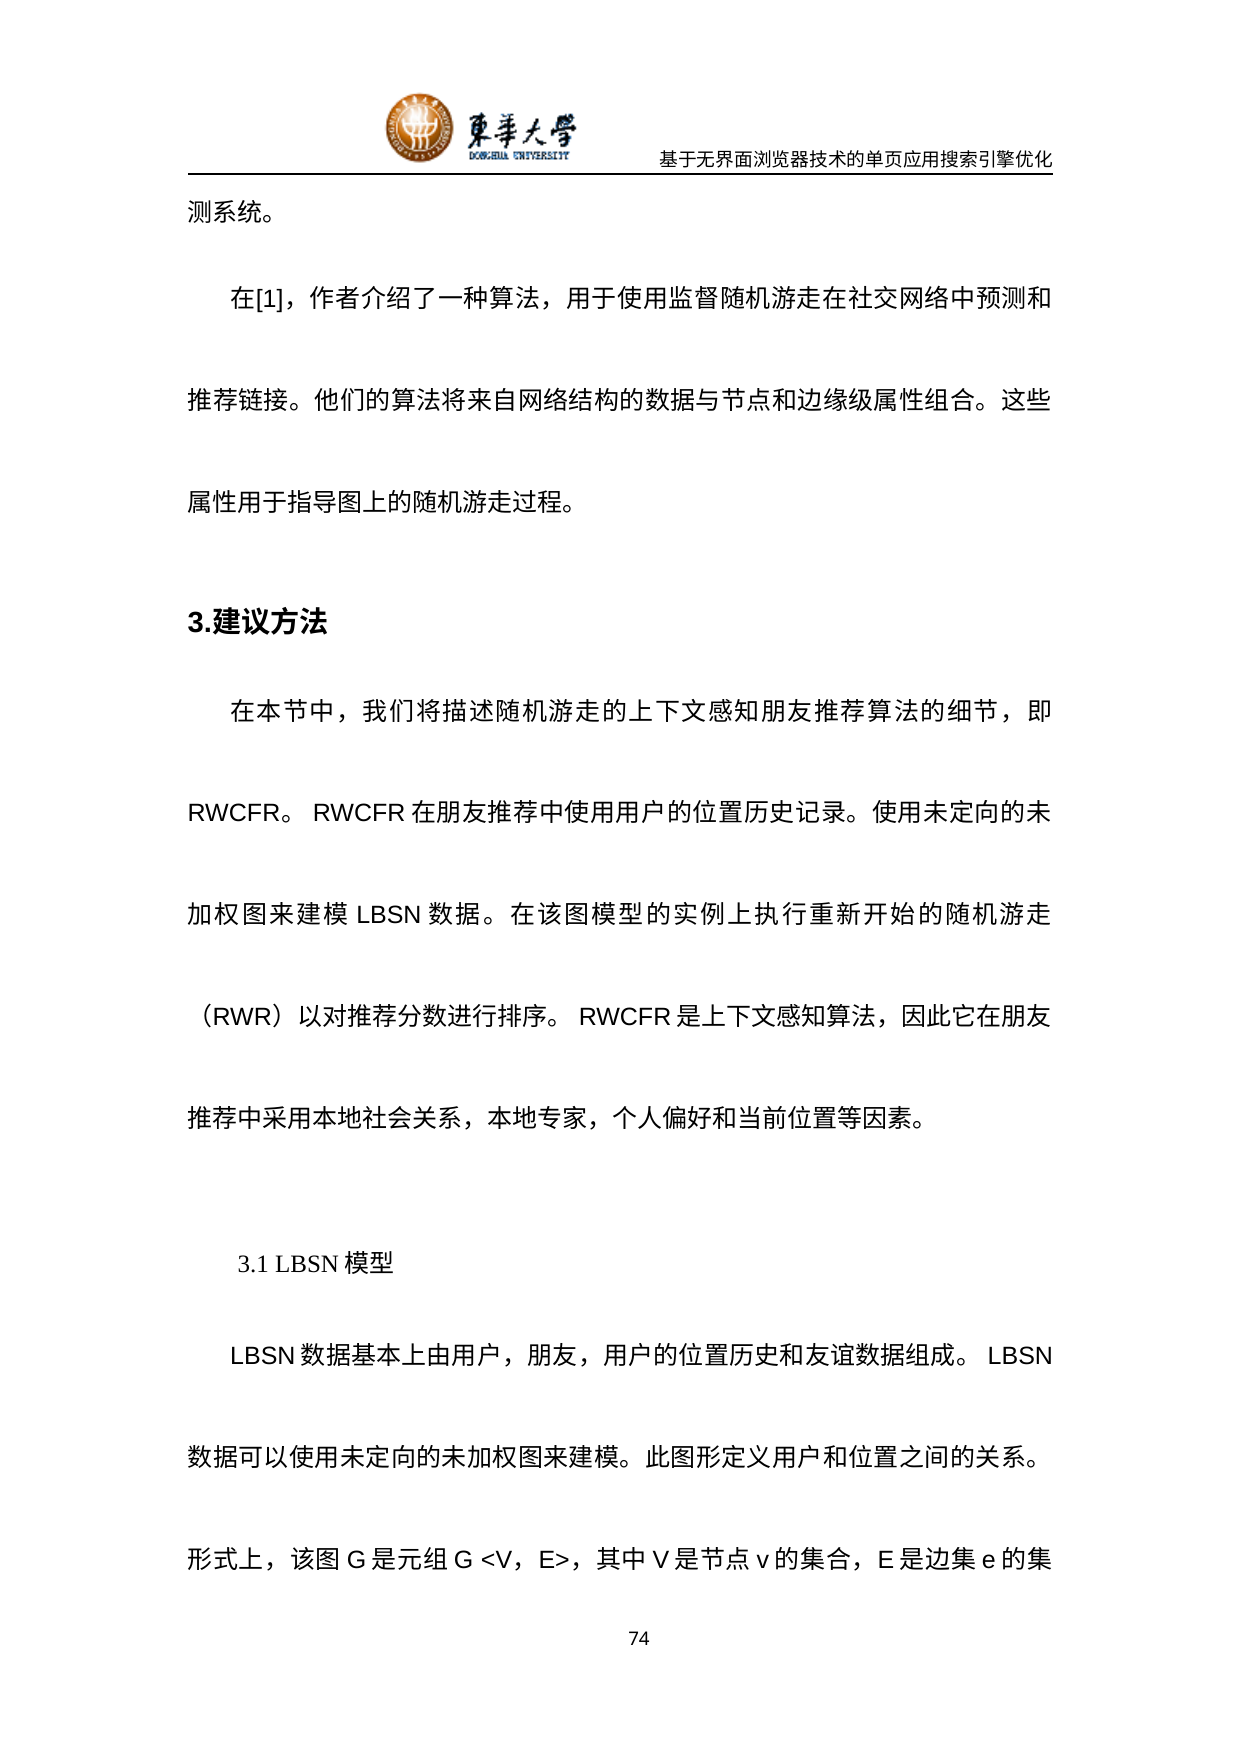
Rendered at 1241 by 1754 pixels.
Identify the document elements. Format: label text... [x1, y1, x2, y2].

text LBSN数据基本上由用户，朋友，用户的位置历史和友谊数据组成。 LBSN数据可以使用未定向的未加权图来建模。此图形定义用户和位置之间的关系。形式上，该图G是元组G <V，E>，其中V是节点v的集合，E是边集e的集合。 V = U∪L其中U和L是不相交集，U是一组用户，L是一组位置。 [187, 1320, 1053, 1592]
picture [382, 88, 581, 166]
text 在[1]，作者介绍了一种算法，用于使用监督随机游走在社交网络中预测和推荐链接。他们的算法将来自网络结构的数据与节点和边缘级属性组合。这些属性用于指导图上的随机游走过程。 [187, 262, 1053, 534]
text 3.1 LBSN模型 [187, 1228, 1053, 1296]
text [15]中提出的工作是用于向用户推荐新的朋友链接。在本文中，作者研究减小预测空间的大小。本研究的目的是设计一个利用用户签入数据的朋友链接预测系统。 [187, 176, 1053, 244]
text 在本节中，我们将描述随机游走的上下文感知朋友推荐算法的细节，即RWCFR。 RWCFR在朋友推荐中使用用户的位置历史记录。使用未定向的未加权图来建模LBSN数据。在该图模型的实例上执行重新开始的随机游走（RWR）以对推荐分数进行排序。 RWCFR是上下文感知算法，因此它在朋友推荐中采用本地社会关系，本地专家，个人偏好和当前位置等因素。 [187, 675, 1053, 1151]
text 3.建议方法 [187, 586, 1053, 654]
